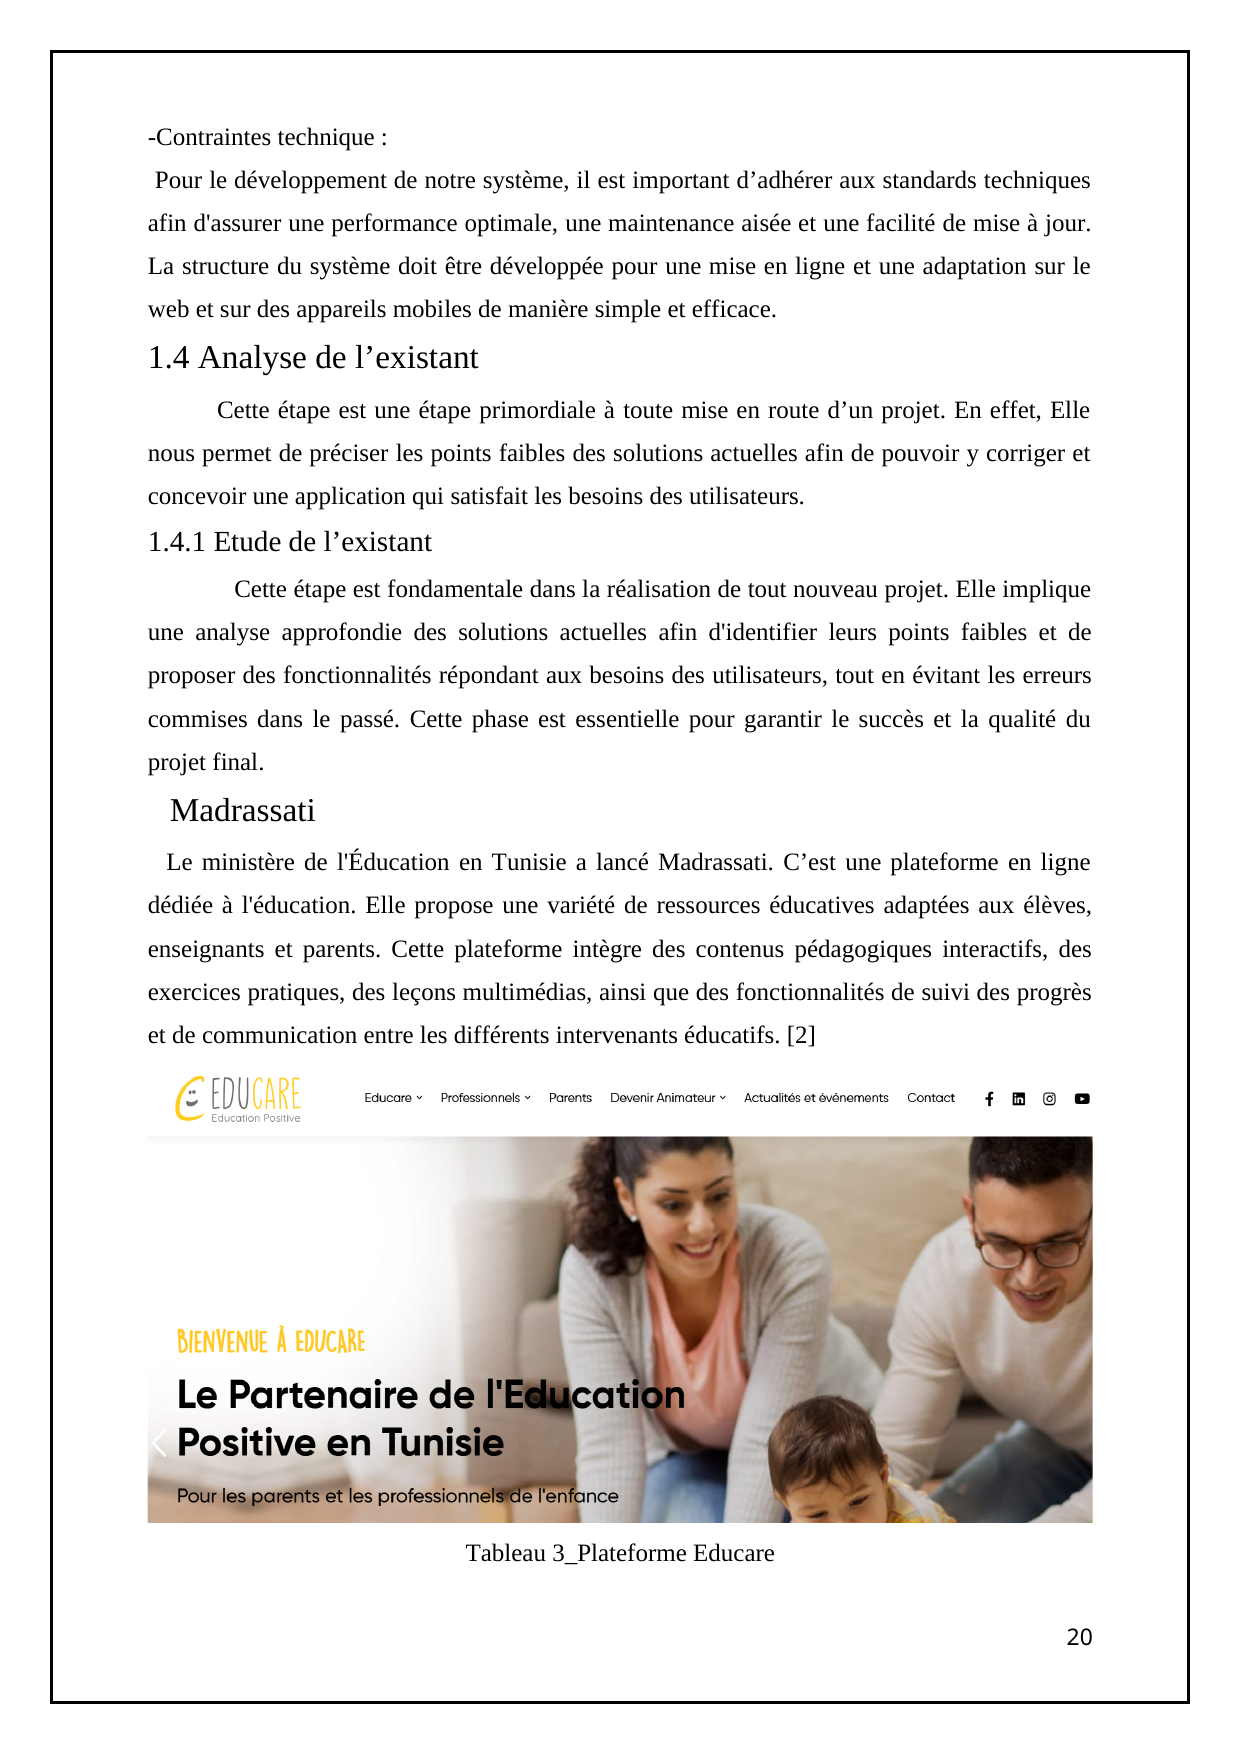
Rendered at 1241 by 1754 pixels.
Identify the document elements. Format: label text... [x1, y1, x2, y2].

text Cette étape est une étape primordiale à toute mise en route d’un projet. En effet, Elle nous permet de préciser les points faibles des solutions actuelles afin de pouvoir y corriger et concevoir une application qui satisfait les besoins des utilisateurs. [148, 395, 1093, 510]
text 1.4 Analyse de l’existant [148, 337, 1093, 376]
text Le ministère de l'Éducation en Tunisie a lancé Madrassati. C’est une plateforme en ligne dédiée à l'éducation. Elle propose une variété de ressources éducatives adaptées aux élèves, enseignants et parents. Cette plateforme intègre des contenus pédagogiques interactifs, des exercices pratiques, des leçons multimédias, ainsi que des fonctionnalités de suivi des progrès et de communication entre les différents intervenants éducatifs. [2] [148, 847, 1093, 1049]
text 1.4.1 Etude de l’existant [148, 524, 1093, 558]
text Pour le développement de notre système, il est important d’adhérer aux standards techniques afin d'assurer une performance optimale, une maintenance aisée et une facilité de mise à jour. La structure du système doit être développée pour une mise en ligne et une adaptation sur le web et sur des appareils mobiles de manière simple et efficace. [148, 165, 1093, 323]
text Cette étape est fondamentale dans la réalisation de tout nouveau projet. Elle implique une analyse approfondie des solutions actuelles afin d'identifier leurs points faibles et de proposer des fonctionnalités répondant aux besoins des utilisateurs, tout en évitant les erreurs commises dans le passé. Cette phase est essentielle pour garantir le succès et la qualité du projet final. [148, 574, 1093, 776]
picture [147, 1063, 1093, 1523]
text -Contraintes technique : [148, 122, 1093, 150]
text Madrassati [148, 790, 1093, 828]
